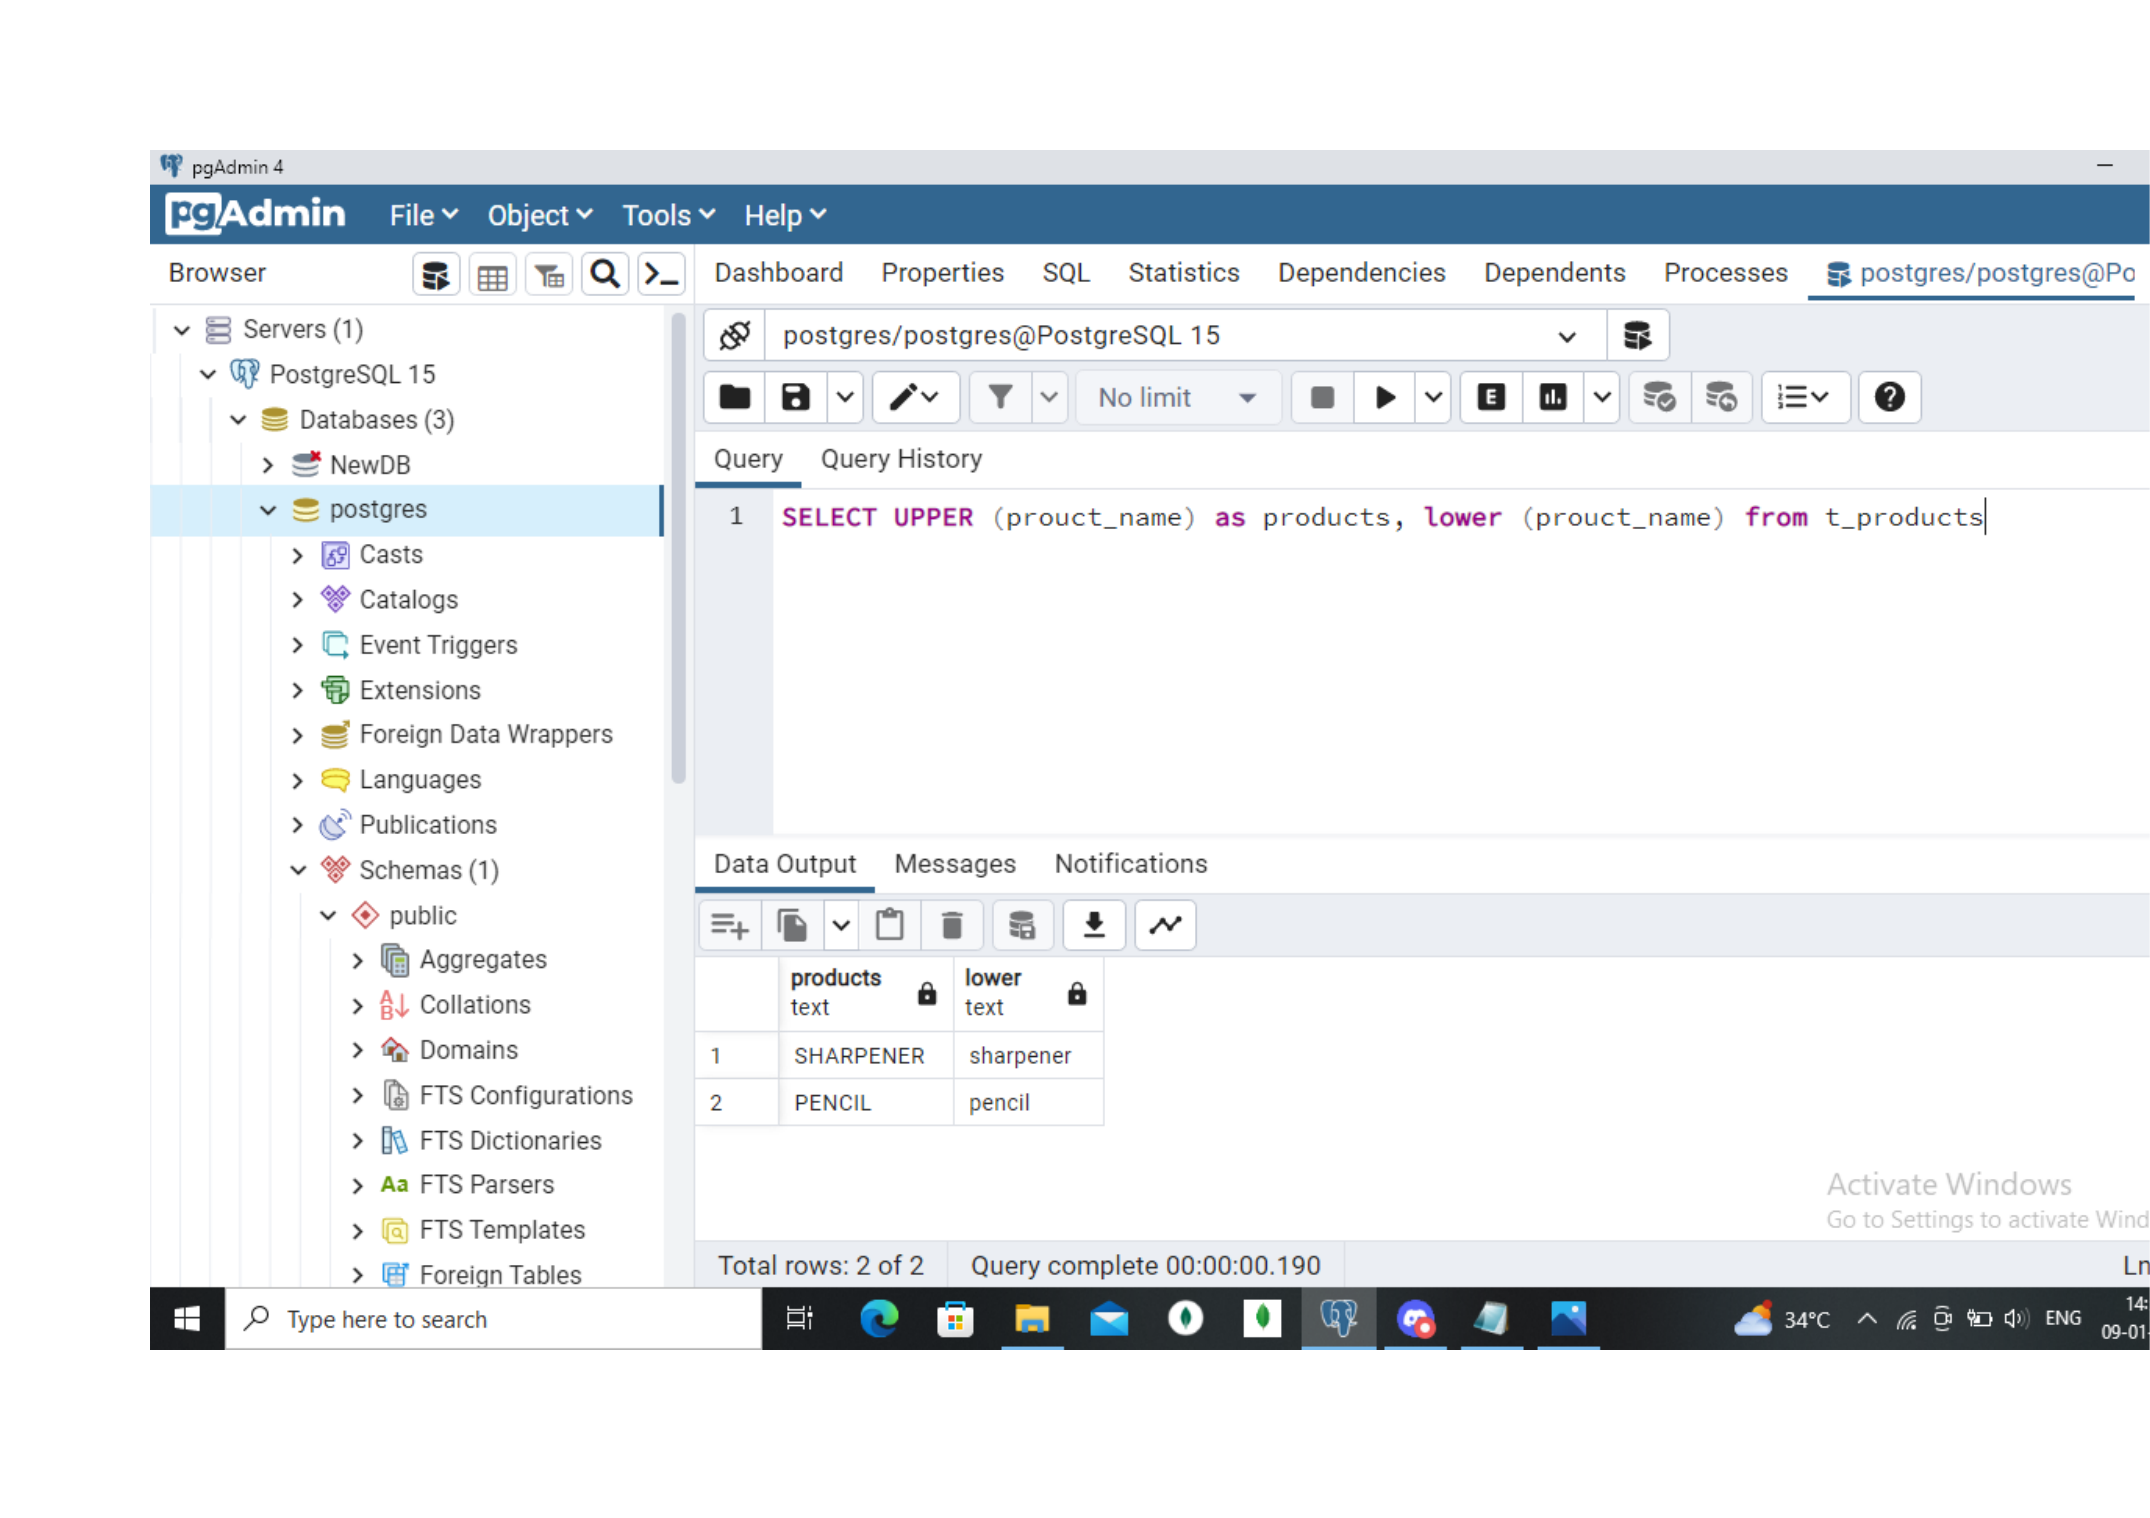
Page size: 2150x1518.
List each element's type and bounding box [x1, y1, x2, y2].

picture [150, 150, 2150, 1350]
